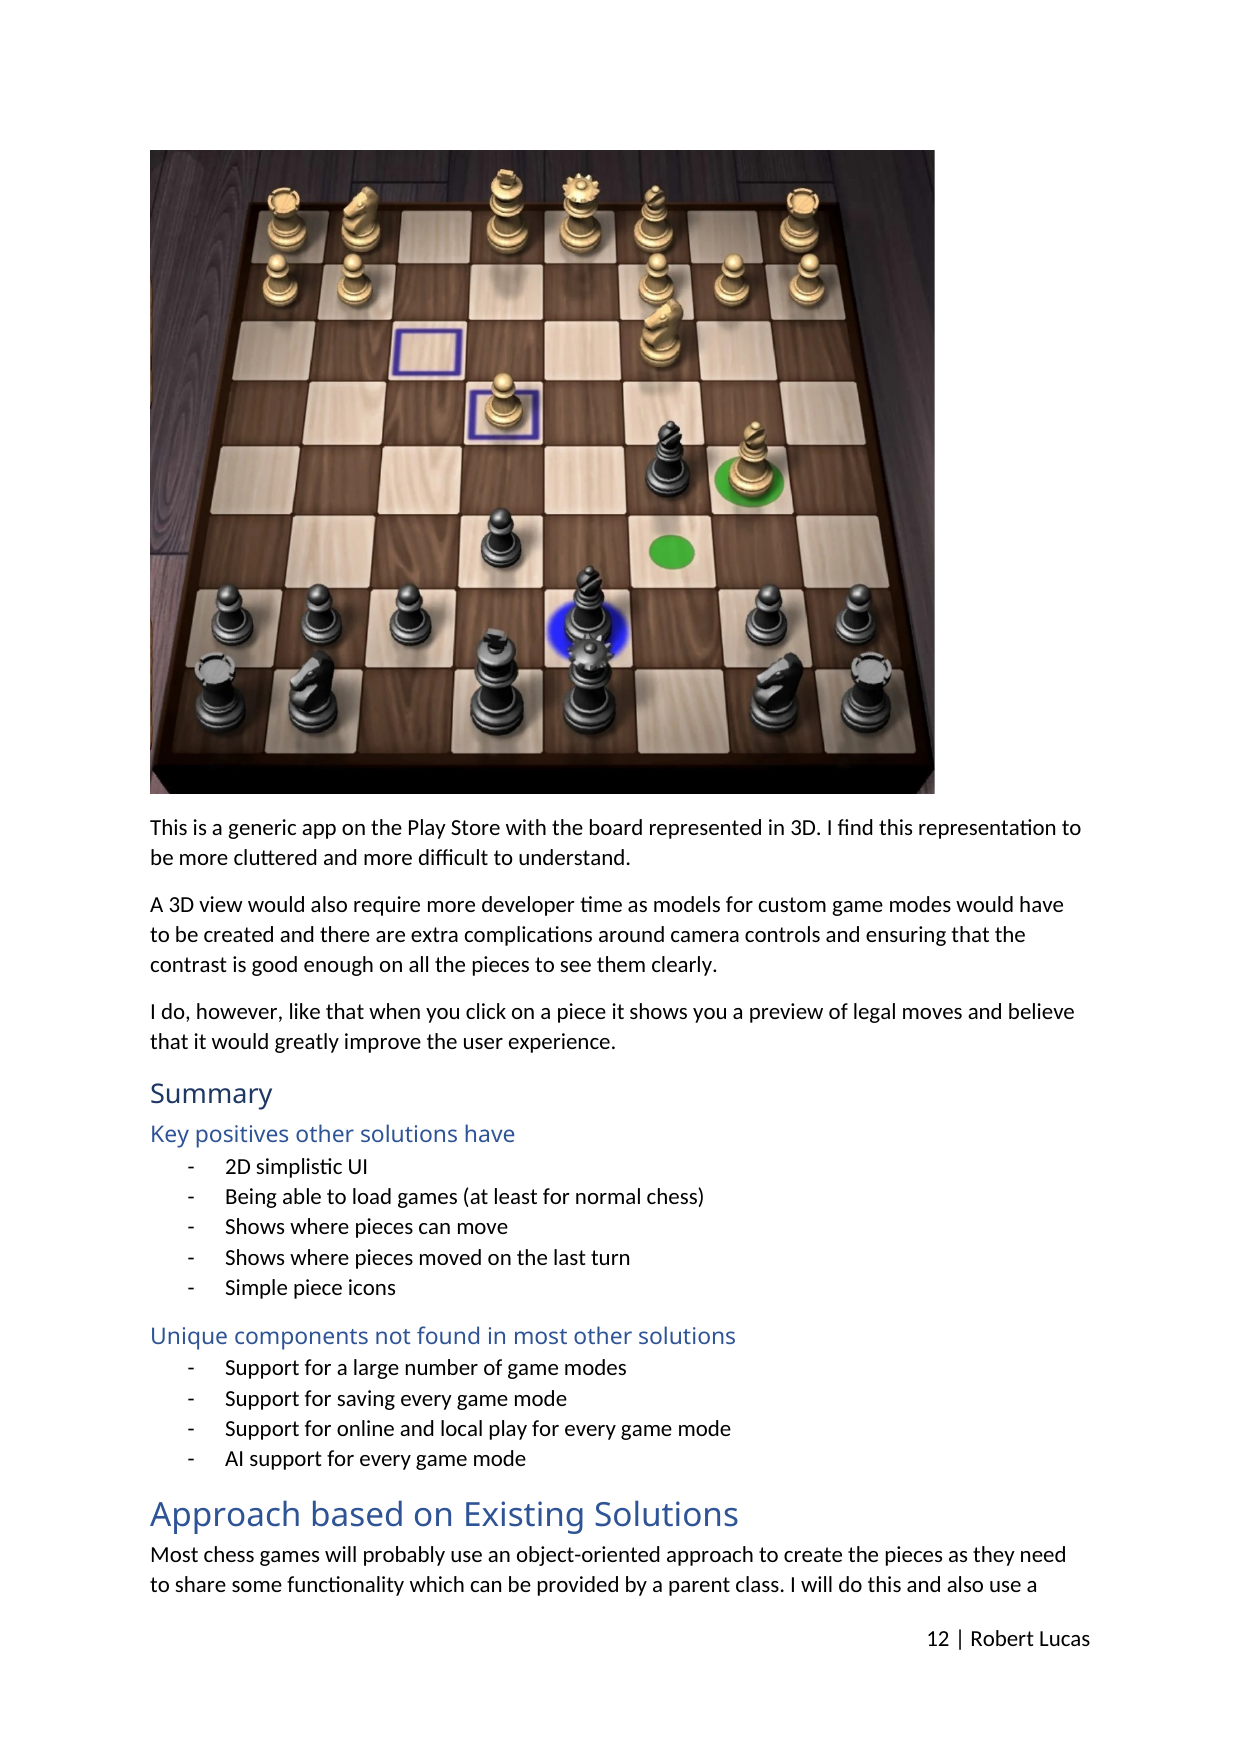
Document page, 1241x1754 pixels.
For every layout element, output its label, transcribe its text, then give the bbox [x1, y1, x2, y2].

subtitle Approach based on Existing Solutions [150, 1491, 1090, 1536]
text A 3D view would also require more developer time as models for custom game modes would have to be created and there are extra complications around camera controls and ensuring that the contrast is good enough on all the pieces to see them clearly. [150, 890, 1090, 978]
list Shows where pieces can move [187, 1212, 1090, 1240]
picture [150, 150, 935, 794]
list Being able to load games (at least for normal chess) [187, 1182, 1090, 1210]
text I do, however, like that when you click on a piece it shows you a preview of legal moves and believe that it would greatly improve the user experience. [150, 997, 1090, 1055]
list Simple piece icons [187, 1273, 1090, 1301]
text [150, 1540, 1090, 1598]
list Support for a large number of game modes [187, 1353, 1090, 1381]
text This is a generic app on the Play Store with the board represented in 3D. I find this representation to be more cluttered and more difficult to understand. [150, 813, 1090, 871]
subtitle Key positives other solutions have [150, 1118, 1090, 1149]
list Shows where pieces moved on the last turn [187, 1243, 1090, 1271]
subtitle Summary [150, 1074, 1090, 1111]
list Support for saving every game mode [187, 1384, 1090, 1412]
list 2D simplistic UI [187, 1152, 1090, 1180]
list AI support for every game mode [187, 1444, 1090, 1472]
list Support for online and local play for every game mode [187, 1414, 1090, 1442]
subtitle Unique components not found in most other solutions [150, 1320, 1090, 1351]
